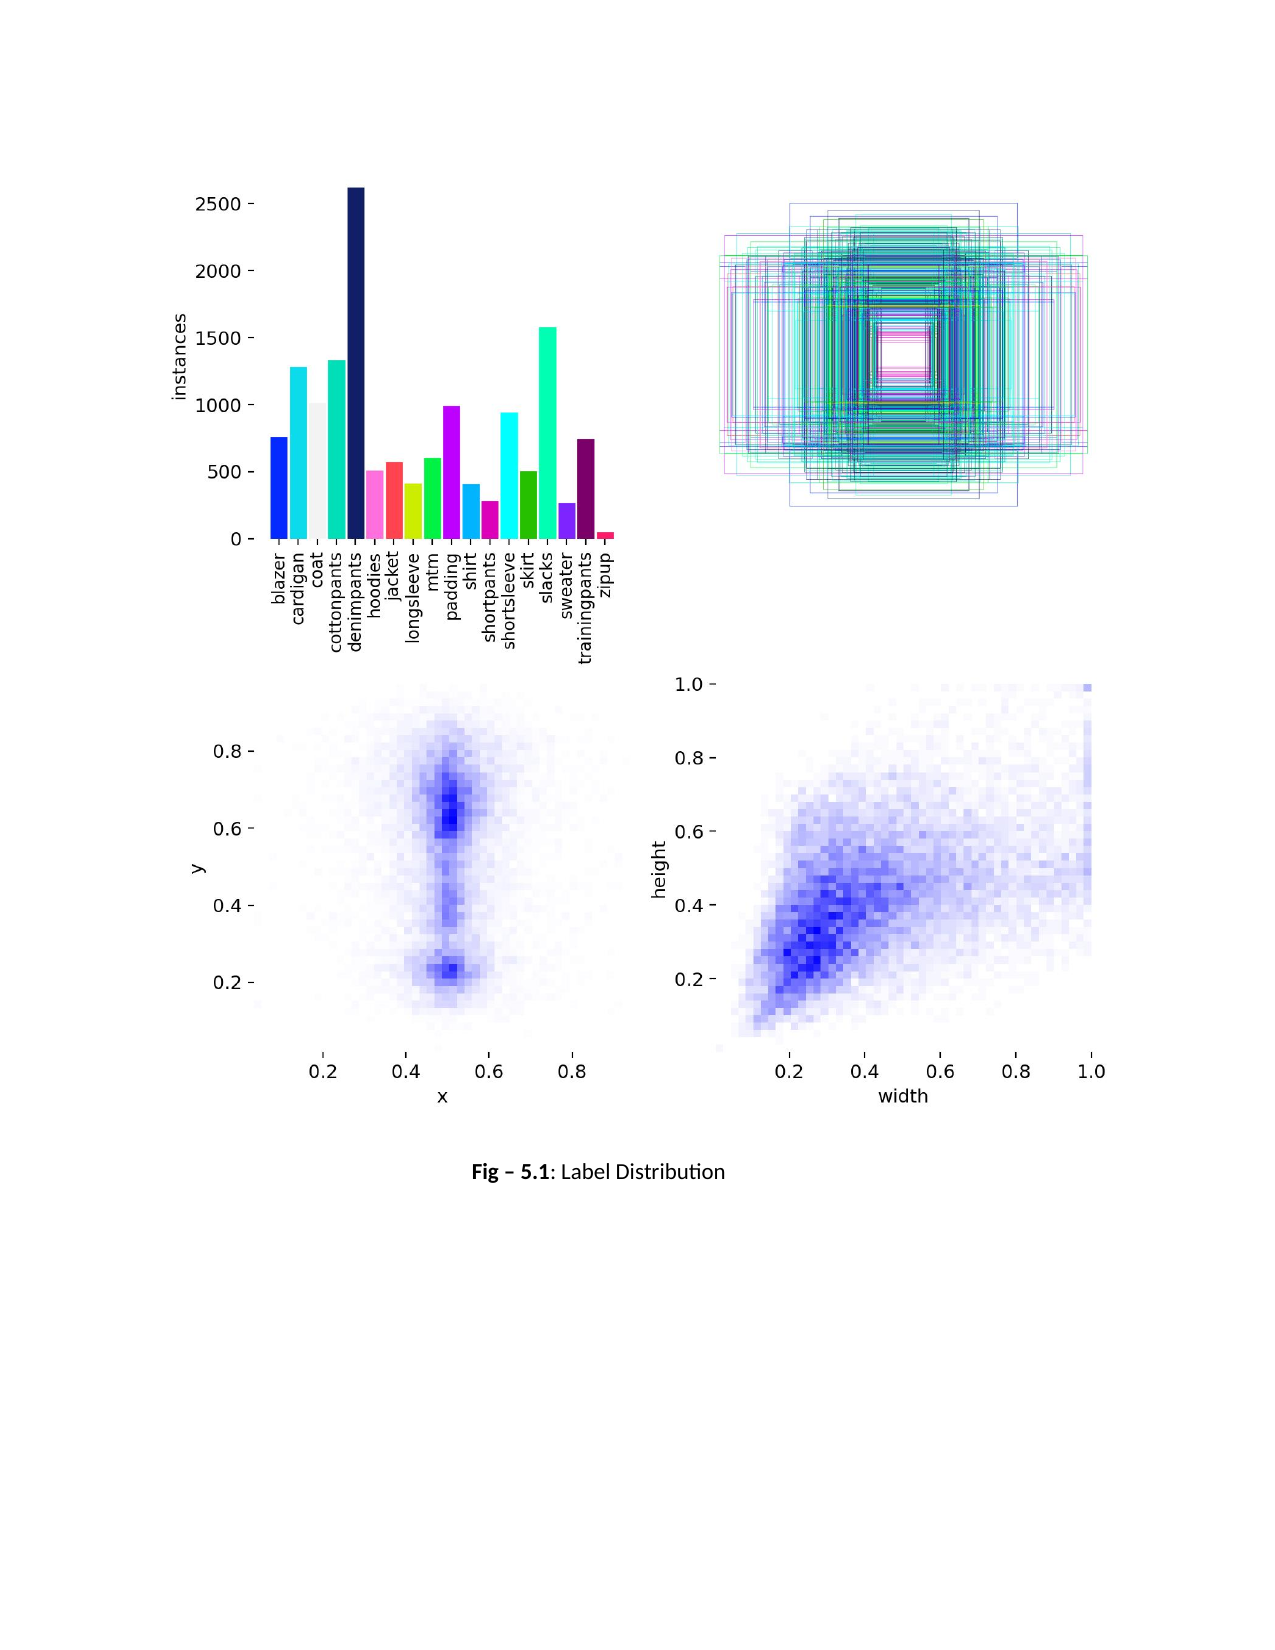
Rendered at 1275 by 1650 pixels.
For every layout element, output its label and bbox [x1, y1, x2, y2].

picture [150, 150, 1125, 1126]
